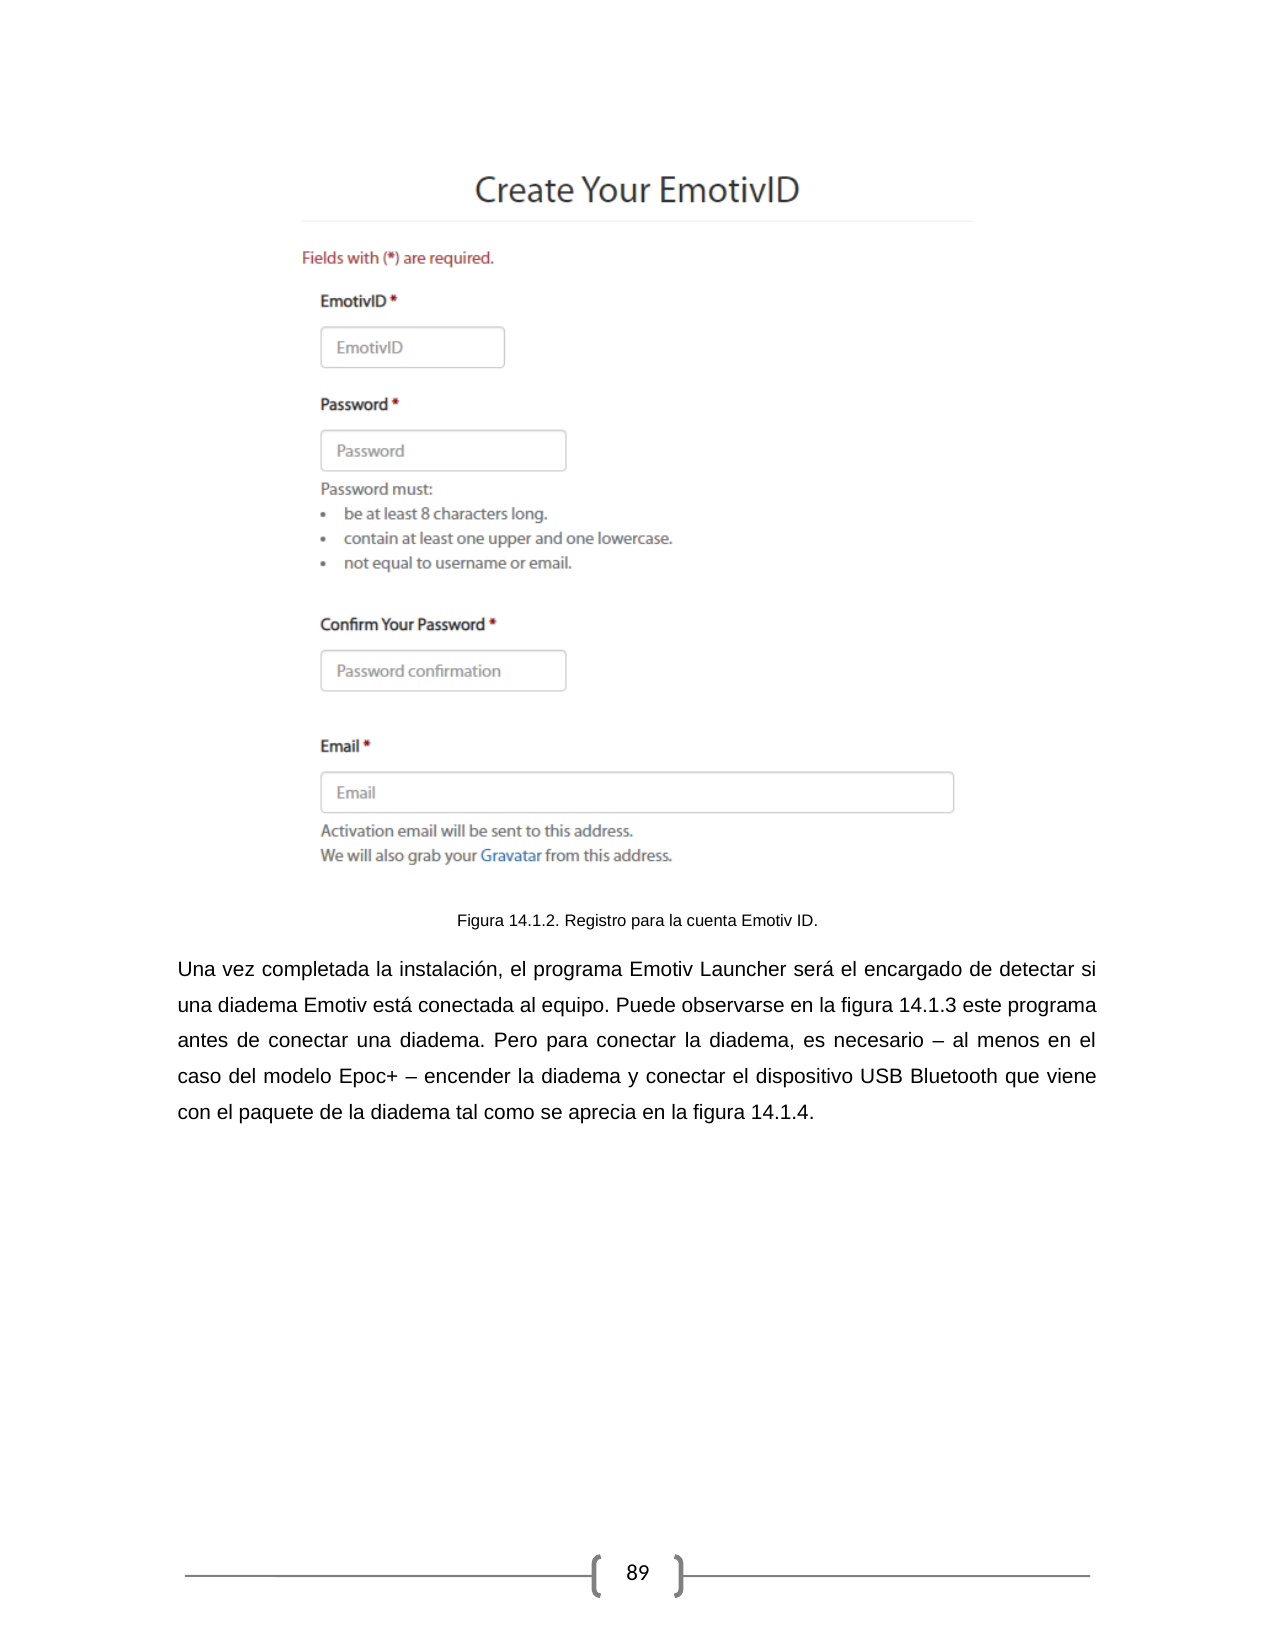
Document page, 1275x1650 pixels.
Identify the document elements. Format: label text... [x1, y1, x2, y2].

text Una vez completada la instalación, el programa Emotiv Launcher será el encargado de detectar si una diadema Emotiv está conectada al equipo. Puede observarse en la figura 14.1.3 este programa antes de conectar una diadema. Pero para conectar la diadema, es necesario – al menos en el caso del modelo Epoc+ – encender la diadema y conectar el dispositivo USB Bluetooth que viene con el paquete de la diadema tal como se aprecia en la figura 14.1.4. [177, 956, 1098, 1124]
picture [281, 147, 994, 881]
text Figura 14.1.2. Registro para la cuenta Emotiv ID. [177, 911, 1098, 930]
